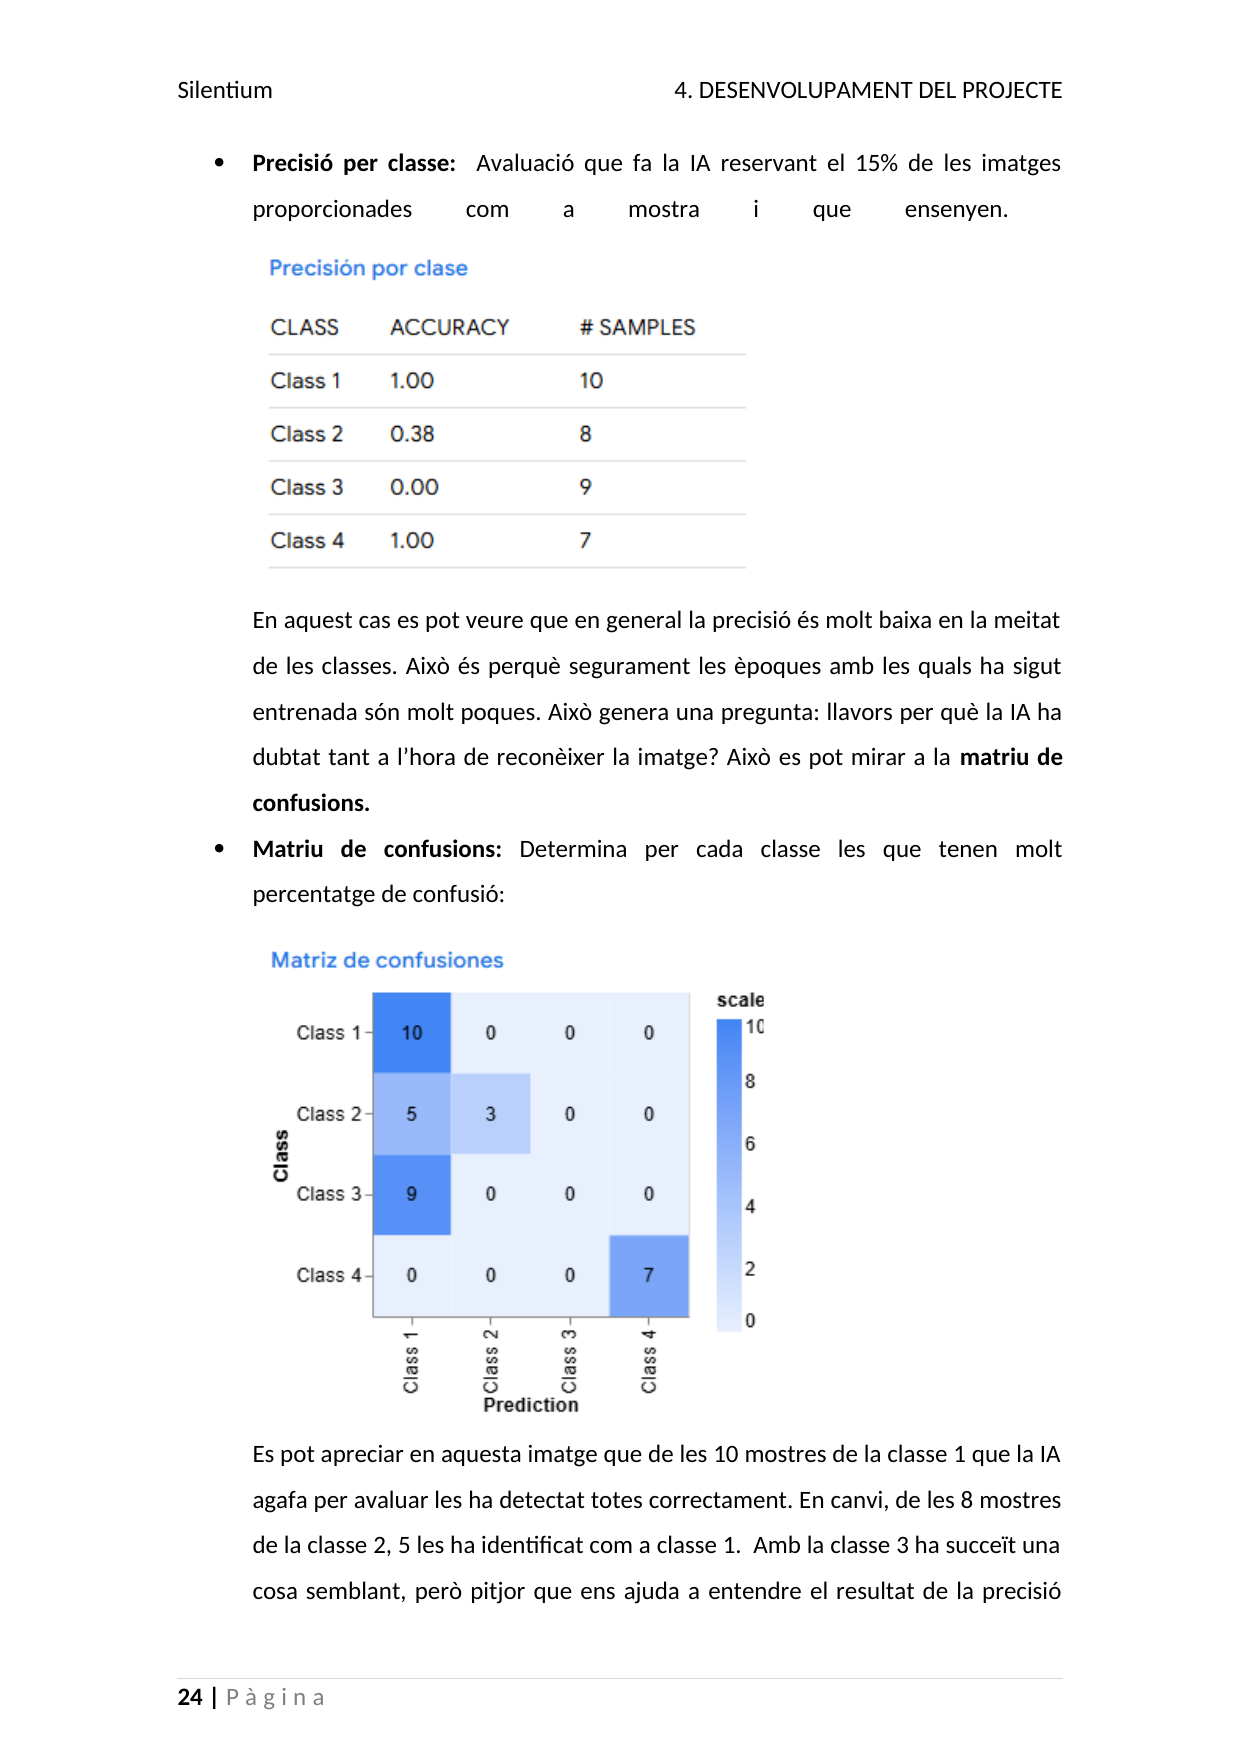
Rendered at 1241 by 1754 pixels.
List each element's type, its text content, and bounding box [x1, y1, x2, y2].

picture [252, 239, 747, 589]
picture [252, 924, 775, 1423]
list Matriu de confusions: Determina per cada classe les que tenen molt percentatge de confusió: [215, 833, 1063, 909]
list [252, 1438, 1063, 1606]
